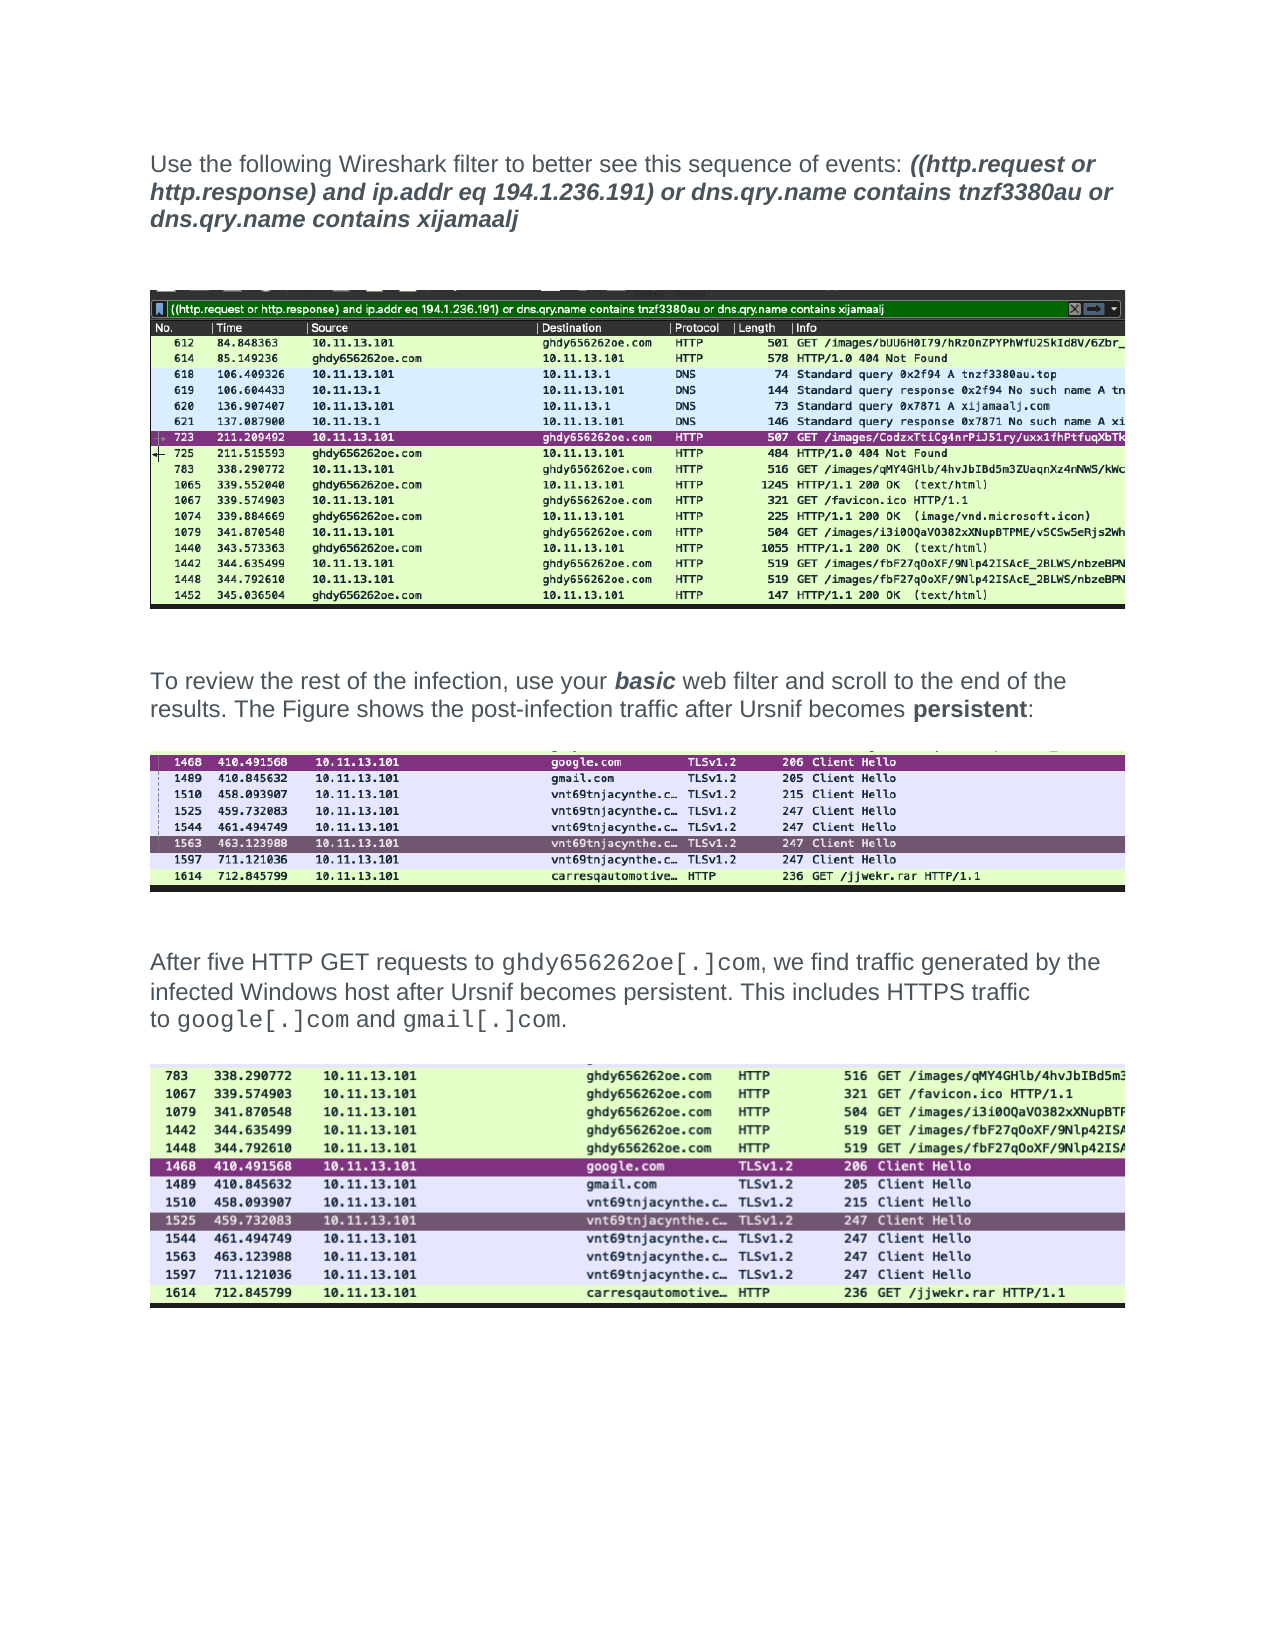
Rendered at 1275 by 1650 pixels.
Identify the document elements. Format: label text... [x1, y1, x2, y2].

picture [150, 1064, 1125, 1308]
picture [150, 290, 1125, 609]
text To review the rest of the infection, use your basic web filter and scroll to the end of the results. The Figure shows the post-infection traffic after Ursnif becomes persistent: [150, 667, 1125, 722]
text After five HTTP GET requests to ghdy656262oe[.]com, we find traffic generated by the infected Windows host after Ursnif becomes persistent. This includes HTTPS traffic to google[.]com and gmail[.]com. [150, 948, 1125, 1035]
picture [150, 751, 1125, 892]
text Use the following Wireshark filter to better see this sequence of events: ((http.request or http.response) and ip.addr eq 194.1.236.191) or dns.qry.name contains tnzf3380au or dns.qry.name contains xijamaalj [150, 150, 1125, 233]
